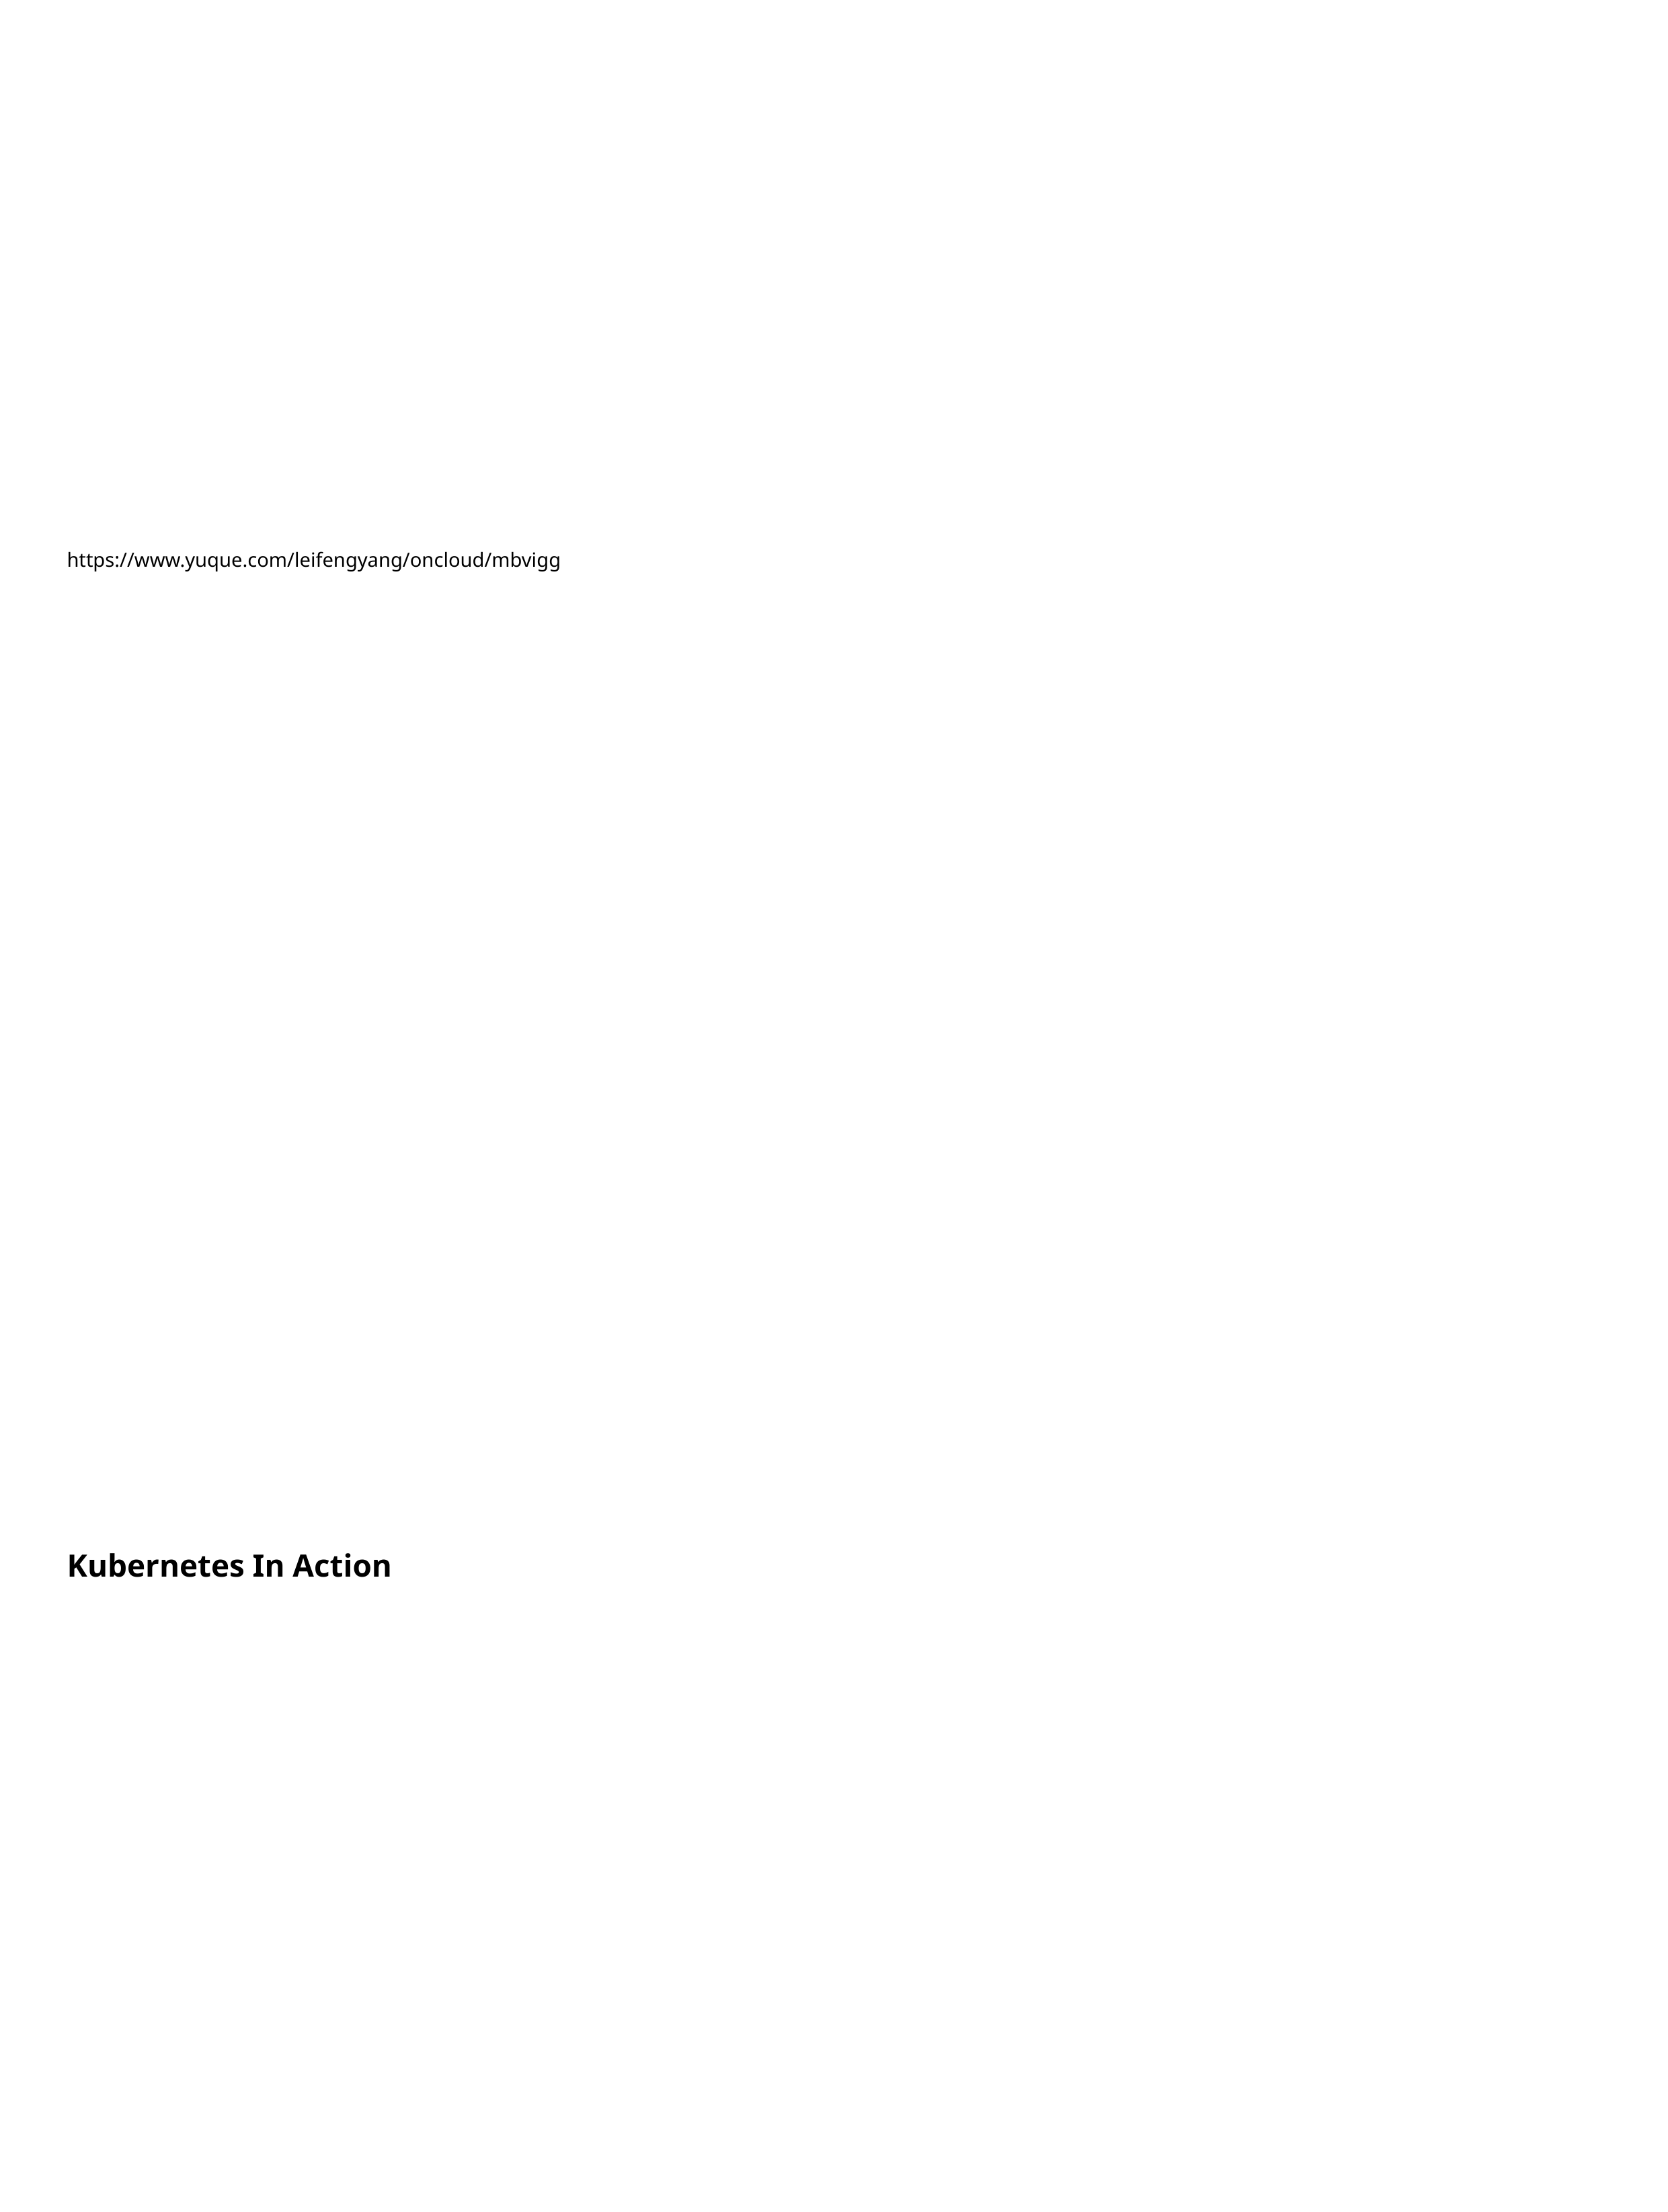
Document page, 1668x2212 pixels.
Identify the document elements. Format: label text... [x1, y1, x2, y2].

text Kubernetes In Action [67, 1543, 1617, 1587]
text https://www.yuque.com/leifengyang/oncloud/mbvigg [67, 538, 1617, 582]
